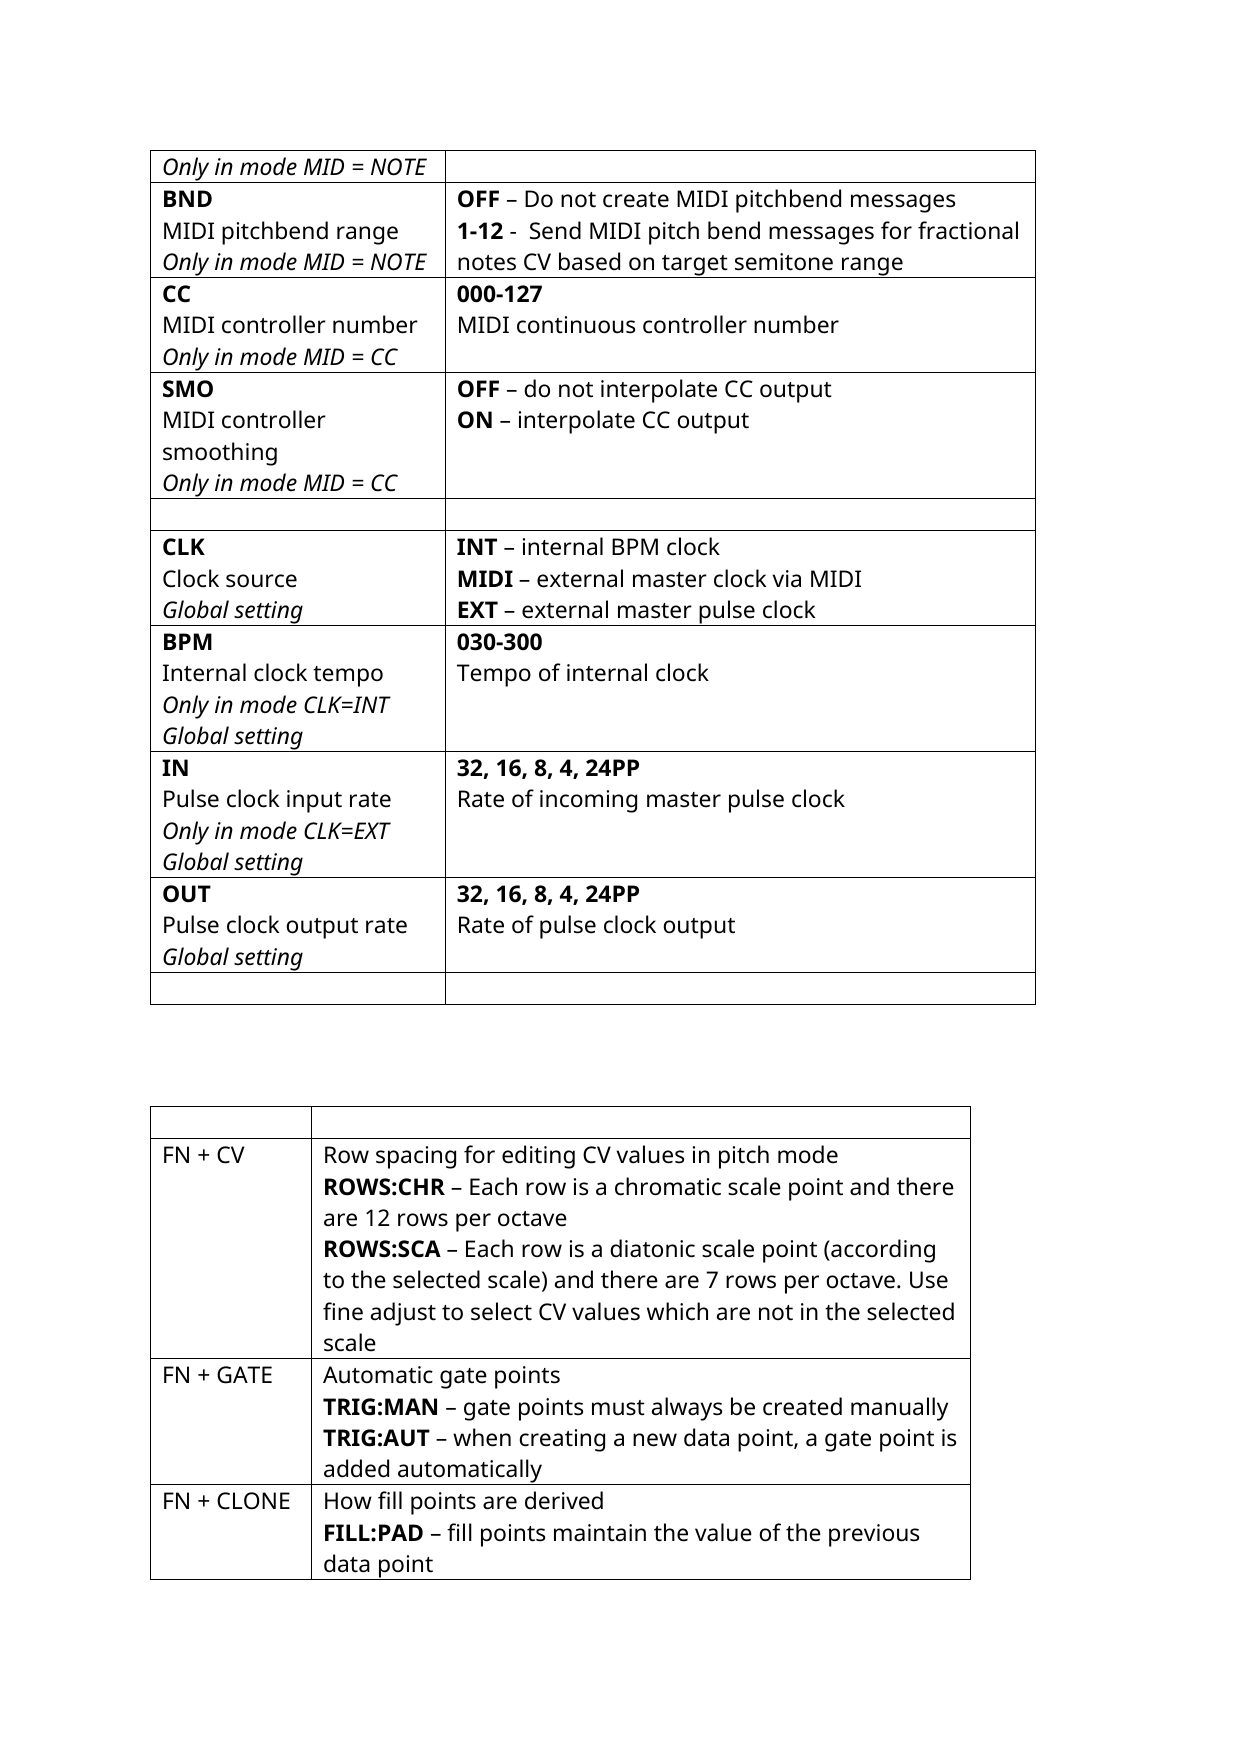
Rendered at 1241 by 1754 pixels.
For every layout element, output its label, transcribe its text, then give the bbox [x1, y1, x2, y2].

table_cell [151, 973, 445, 1004]
table_cell Automatic gate points TRIG:MAN – gate points must always be created manually TRIG:AUT – when creating a new data point, a gate point is added automatically [312, 1359, 970, 1484]
table_cell OFF – Do not create MIDI pitchbend messages 1-12 - Send MIDI pitch bend messages for fractional notes CV based on target semitone range [446, 183, 1035, 277]
table_cell 000-127 MIDI continuous controller number [446, 278, 1035, 372]
table_cell [446, 973, 1035, 1004]
table_cell 32, 16, 8, 4, 24PP Rate of pulse clock output [446, 878, 1035, 972]
table_cell CLK Clock source Global setting [151, 531, 445, 625]
table_cell 32, 16, 8, 4, 24PP Rate of incoming master pulse clock [446, 752, 1035, 877]
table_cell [312, 1485, 970, 1579]
table_cell [151, 499, 445, 530]
table_cell IN Pulse clock input rate Only in mode CLK=EXT Global setting [151, 752, 445, 877]
table_cell SMO MIDI controller smoothing Only in mode MID = CC [151, 373, 445, 498]
table_cell [446, 499, 1035, 530]
table_header [312, 1107, 970, 1138]
table_cell INT – internal BPM clock MIDI – external master clock via MIDI EXT – external master pulse clock [446, 531, 1035, 625]
table_cell FN + GATE [151, 1359, 311, 1484]
table_cell BPM Internal clock tempo Only in mode CLK=INT Global setting [151, 626, 445, 751]
table_cell 030-300 Tempo of internal clock [446, 626, 1035, 751]
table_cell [151, 151, 445, 182]
table_cell FN + CLONE [151, 1485, 311, 1579]
table_cell OFF – do not interpolate CC output ON – interpolate CC output [446, 373, 1035, 498]
table_cell CC MIDI controller number Only in mode MID = CC [151, 278, 445, 372]
table_cell BND MIDI pitchbend range Only in mode MID = NOTE [151, 183, 445, 277]
table_header [151, 1107, 311, 1138]
table_cell Row spacing for editing CV values in pitch mode ROWS:CHR – Each row is a chromatic scale point and there are 12 rows per octave ROWS:SCA – Each row is a diatonic scale point (according to the selected scale) and there are 7 rows per octave. Use fine adjust to select CV values which are not in the selected scale [312, 1139, 970, 1358]
table_cell OUT Pulse clock output rate Global setting [151, 878, 445, 972]
table_cell FN + CV [151, 1139, 311, 1358]
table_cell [446, 151, 1035, 182]
